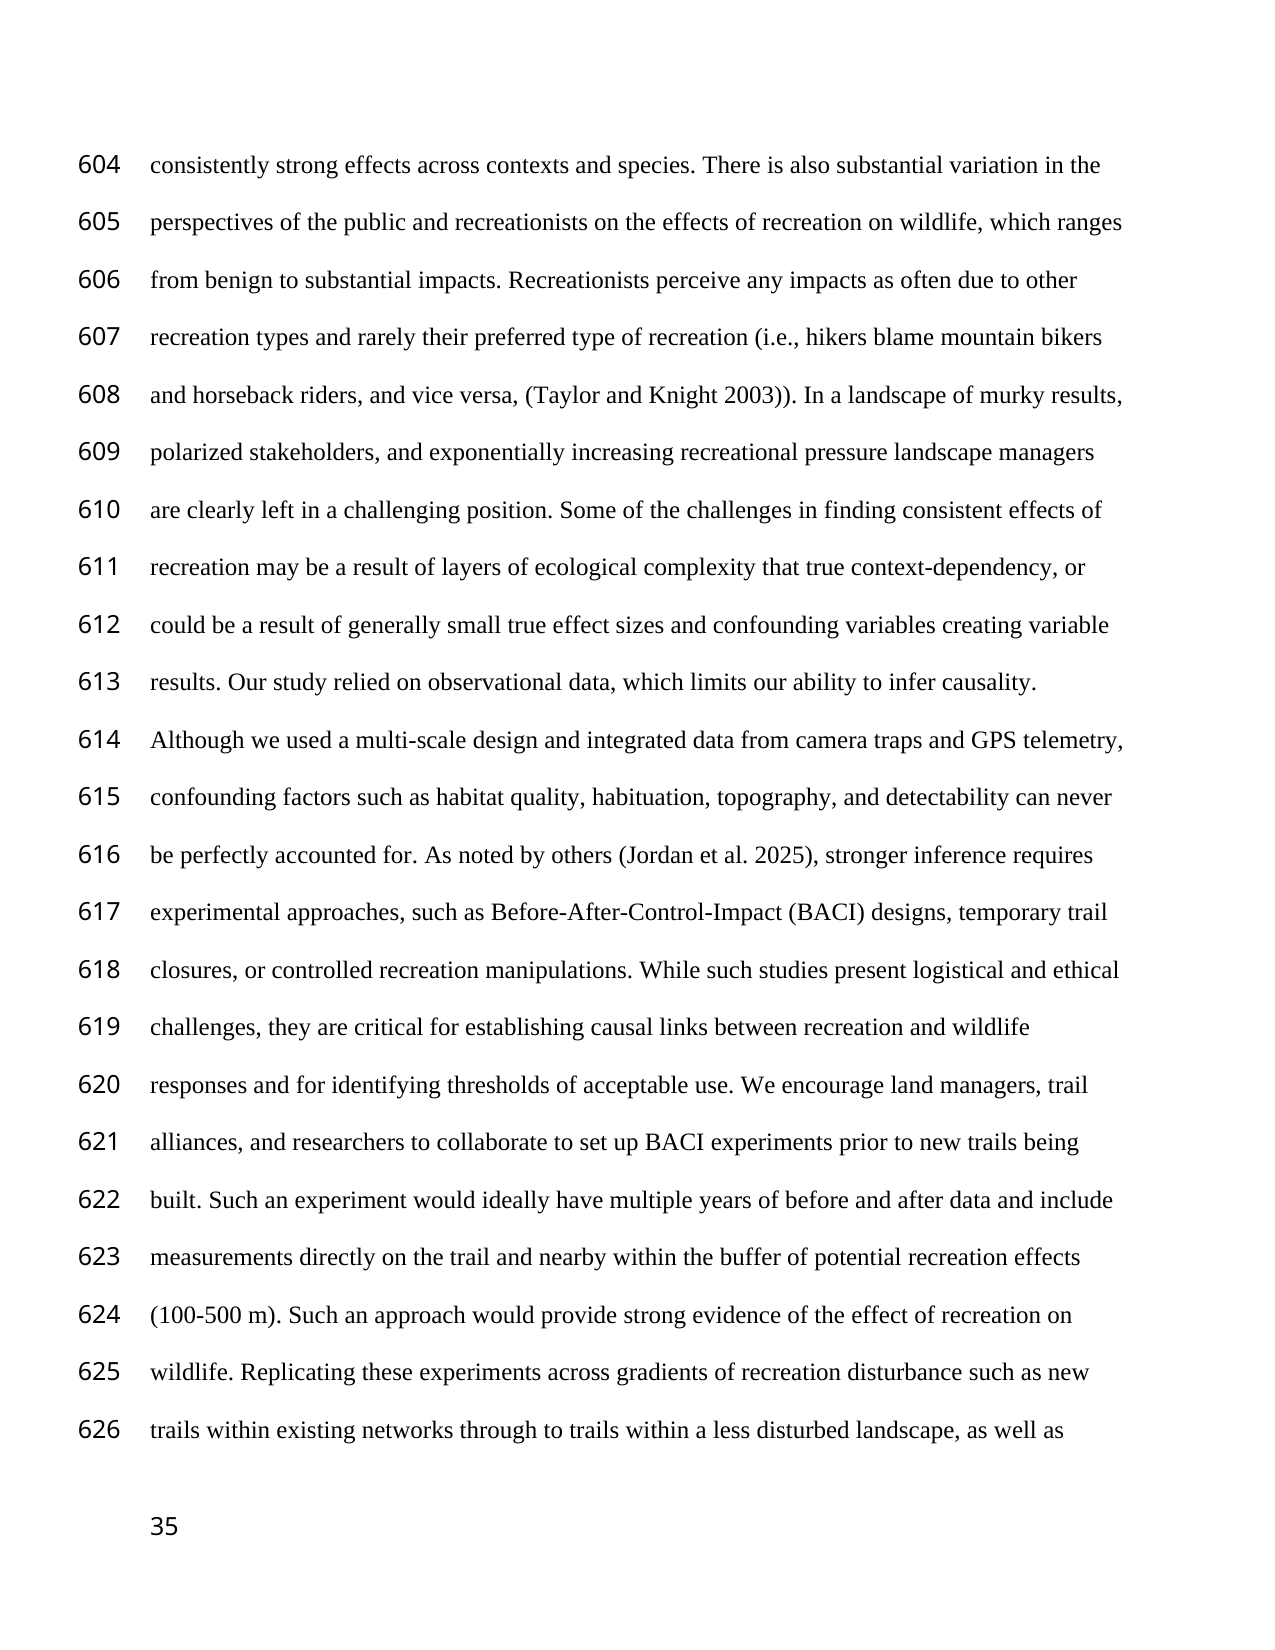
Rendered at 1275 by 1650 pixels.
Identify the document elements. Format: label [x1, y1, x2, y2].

text [150, 150, 1125, 1444]
